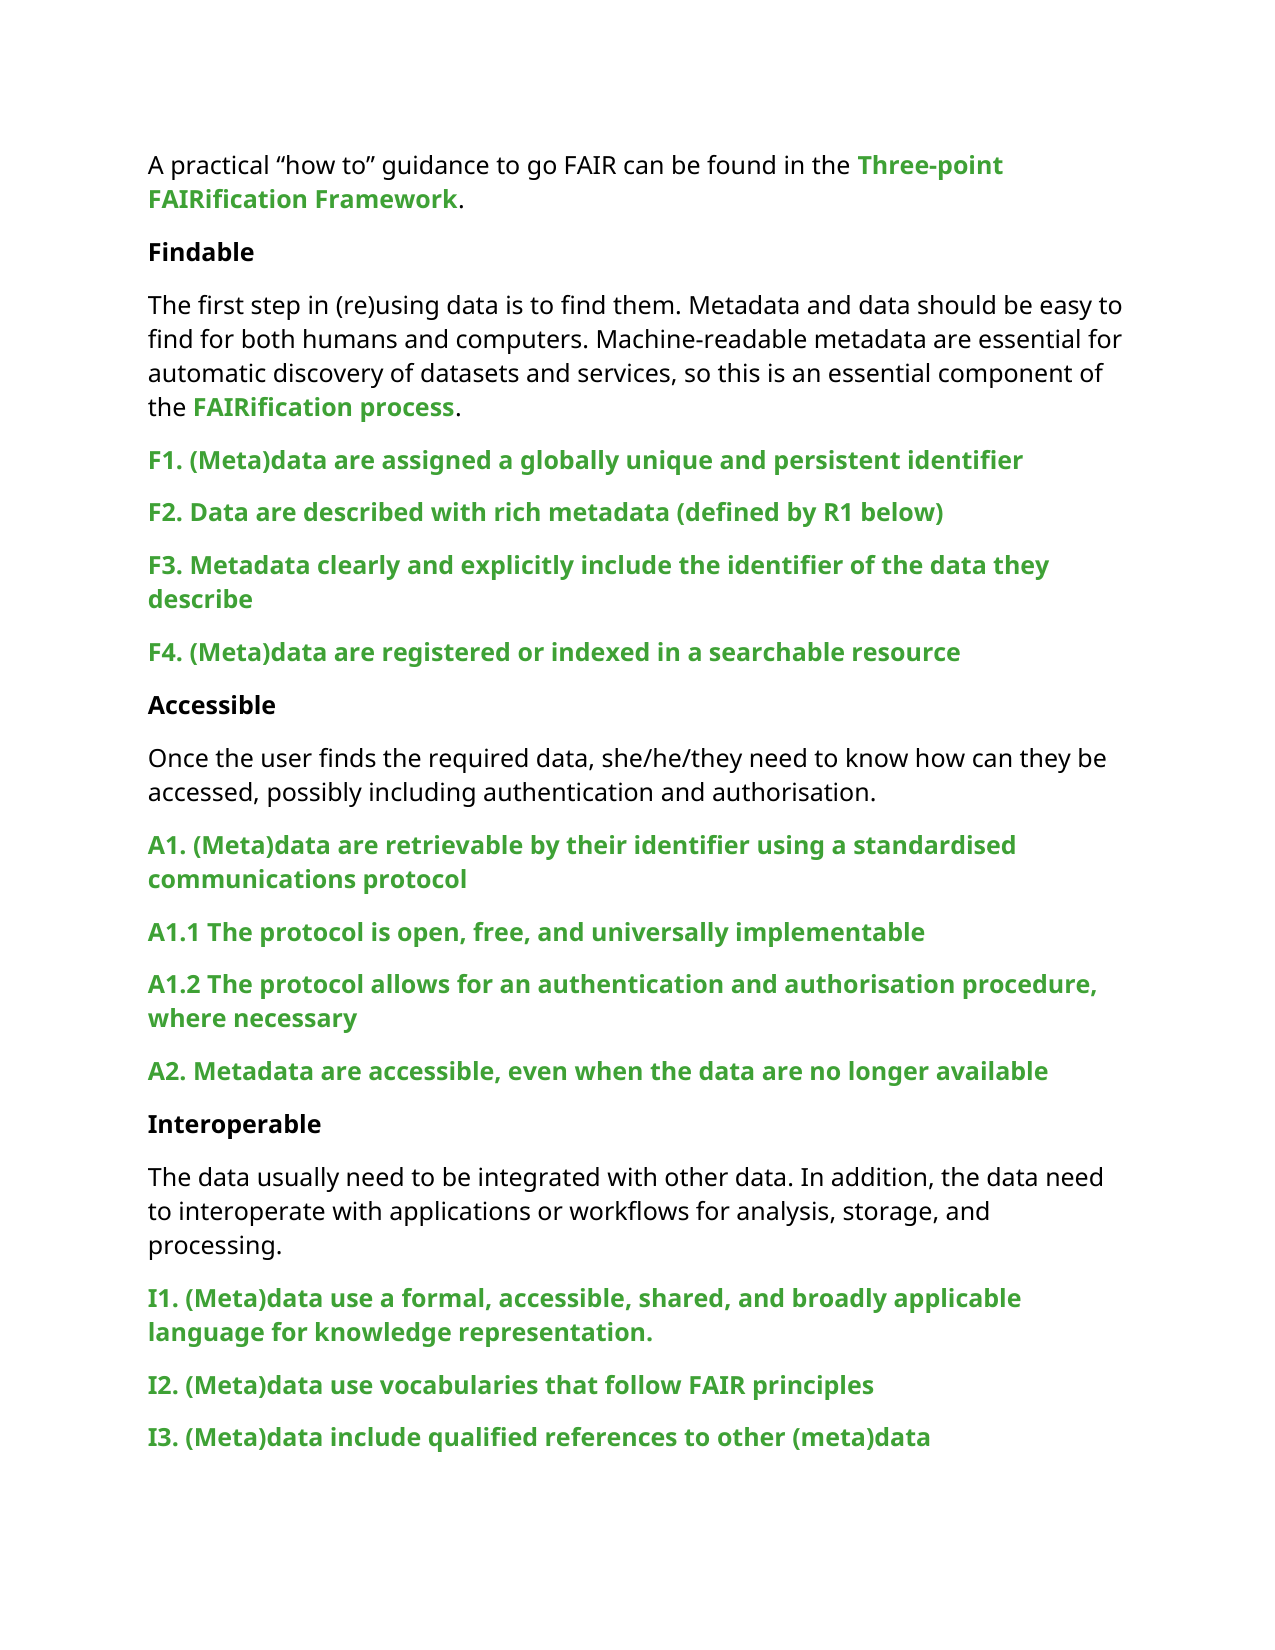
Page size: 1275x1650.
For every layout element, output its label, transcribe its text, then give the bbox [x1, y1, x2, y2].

text A1.2 The protocol allows for an authentication and authorisation procedure, where necessary [148, 967, 1127, 1035]
text Once the user finds the required data, she/he/they need to know how can they be accessed, possibly including authentication and authorisation. [148, 740, 1127, 808]
text Interoperable [148, 1107, 1127, 1141]
text The first step in (re)using data is to find them. Metadata and data should be easy to find for both humans and computers. Machine-readable metadata are essential for automatic discovery of datasets and services, so this is an essential component of the FAIRification process. [148, 287, 1127, 423]
text F3. Metadata clearly and explicitly include the identifier of the data they describe [148, 548, 1127, 616]
text A practical “how to” guidance to go FAIR can be found in the Three-point FAIRification Framework. [148, 148, 1127, 216]
text F4. (Meta)data are registered or indexed in a searchable resource [148, 635, 1127, 669]
text A1. (Meta)data are retrievable by their identifier using a standardised communications protocol [148, 827, 1127, 895]
text I3. (Meta)data include qualified references to other (meta)data [148, 1420, 1127, 1454]
text Findable [148, 234, 1127, 268]
text I2. (Meta)data use vocabularies that follow FAIR principles [148, 1367, 1127, 1401]
text F2. Data are described with rich metadata (defined by R1 below) [148, 495, 1127, 529]
text F1. (Meta)data are assigned a globally unique and persistent identifier [148, 442, 1127, 476]
text Accessible [148, 688, 1127, 722]
text A2. Metadata are accessible, even when the data are no longer available [148, 1054, 1127, 1088]
text I1. (Meta)data use a formal, accessible, shared, and broadly applicable language for knowledge representation. [148, 1280, 1127, 1348]
text The data usually need to be integrated with other data. In addition, the data need to interoperate with applications or workflows for analysis, storage, and processing. [148, 1159, 1127, 1262]
text A1.1 The protocol is open, free, and universally implementable [148, 914, 1127, 948]
